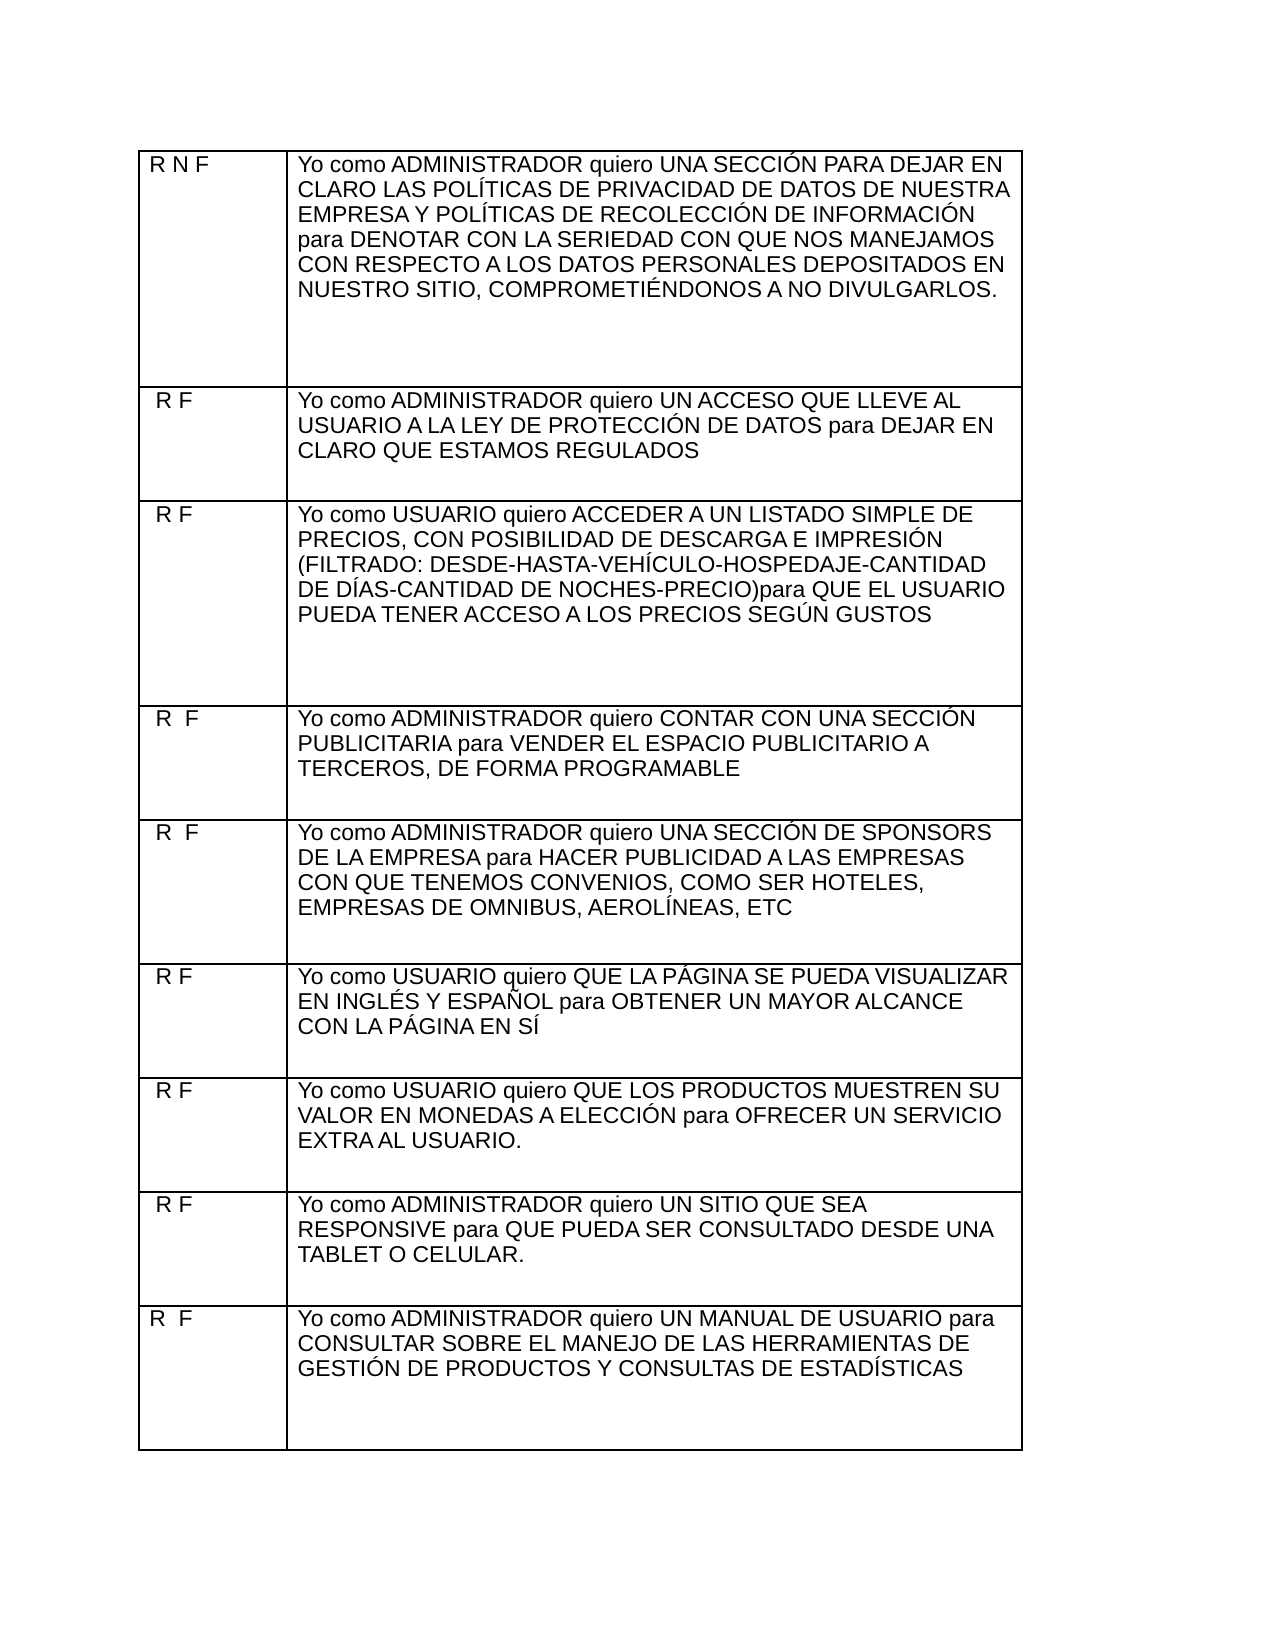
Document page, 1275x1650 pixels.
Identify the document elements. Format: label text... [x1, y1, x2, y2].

table_cell Yo como ADMINISTRADOR quiero CONTAR CON UNA SECCIÓN PUBLICITARIA para VENDER EL ESPACIO PUBLICITARIO A TERCEROS, DE FORMA PROGRAMABLE [288, 707, 1021, 819]
table_cell Yo como USUARIO quiero QUE LOS PRODUCTOS MUESTREN SU VALOR EN MONEDAS A ELECCIÓN para OFRECER UN SERVICIO EXTRA AL USUARIO. [288, 1079, 1021, 1191]
table_cell Yo como ADMINISTRADOR quiero UNA SECCIÓN DE SPONSORS DE LA EMPRESA para HACER PUBLICIDAD A LAS EMPRESAS CON QUE TENEMOS CONVENIOS, COMO SER HOTELES, EMPRESAS DE OMNIBUS, AEROLÍNEAS, ETC [288, 821, 1021, 962]
table_cell Yo como USUARIO quiero QUE LA PÁGINA SE PUEDA VISUALIZAR EN INGLÉS Y ESPAÑOL para OBTENER UN MAYOR ALCANCE CON LA PÁGINA EN SÍ [288, 965, 1021, 1077]
table_cell Yo como ADMINISTRADOR quiero UN SITIO QUE SEA RESPONSIVE para QUE PUEDA SER CONSULTADO DESDE UNA TABLET O CELULAR. [288, 1193, 1021, 1305]
table_cell R F [140, 388, 286, 500]
table_cell R F [140, 502, 286, 705]
table_cell R F [140, 821, 286, 962]
table_cell R N F [140, 152, 286, 386]
table_cell R F [140, 965, 286, 1077]
table_cell Yo como ADMINISTRADOR quiero UN MANUAL DE USUARIO para CONSULTAR SOBRE EL MANEJO DE LAS HERRAMIENTAS DE GESTIÓN DE PRODUCTOS Y CONSULTAS DE ESTADÍSTICAS [288, 1307, 1021, 1448]
table_cell R F [140, 1307, 286, 1448]
table_cell Yo como USUARIO quiero ACCEDER A UN LISTADO SIMPLE DE PRECIOS, CON POSIBILIDAD DE DESCARGA E IMPRESIÓN (FILTRADO: DESDE-HASTA-VEHÍCULO-HOSPEDAJE-CANTIDAD DE DÍAS-CANTIDAD DE NOCHES-PRECIO)para QUE EL USUARIO PUEDA TENER ACCESO A LOS PRECIOS SEGÚN GUSTOS [288, 502, 1021, 705]
table_cell R F [140, 707, 286, 819]
table_cell Yo como ADMINISTRADOR quiero UNA SECCIÓN PARA DEJAR EN CLARO LAS POLÍTICAS DE PRIVACIDAD DE DATOS DE NUESTRA EMPRESA Y POLÍTICAS DE RECOLECCIÓN DE INFORMACIÓN para DENOTAR CON LA SERIEDAD CON QUE NOS MANEJAMOS CON RESPECTO A LOS DATOS PERSONALES DEPOSITADOS EN NUESTRO SITIO, COMPROMETIÉNDONOS A NO DIVULGARLOS. [288, 152, 1021, 386]
table_cell Yo como ADMINISTRADOR quiero UN ACCESO QUE LLEVE AL USUARIO A LA LEY DE PROTECCIÓN DE DATOS para DEJAR EN CLARO QUE ESTAMOS REGULADOS [288, 388, 1021, 500]
table_cell R F [140, 1193, 286, 1305]
table_cell R F [140, 1079, 286, 1191]
